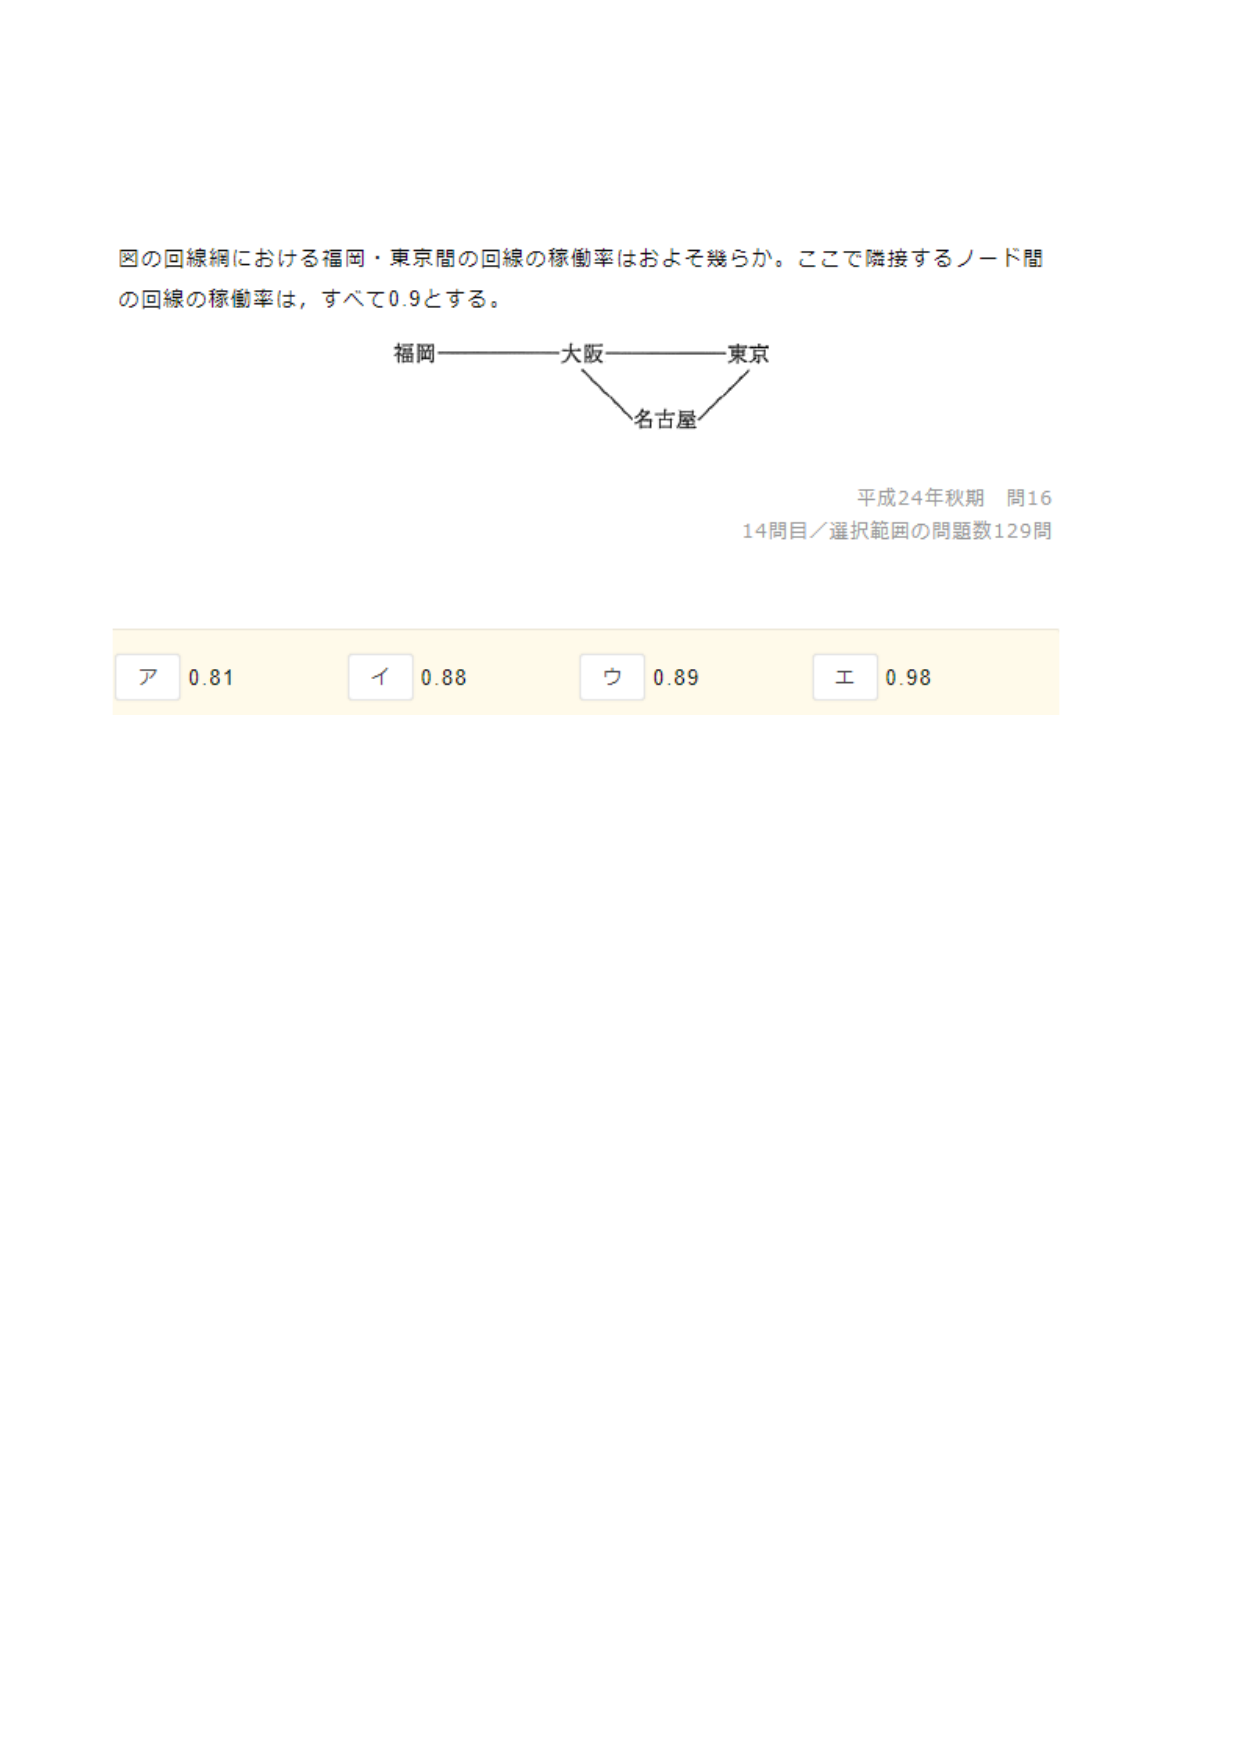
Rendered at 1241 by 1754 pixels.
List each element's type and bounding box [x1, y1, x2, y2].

picture [112, 239, 1060, 715]
